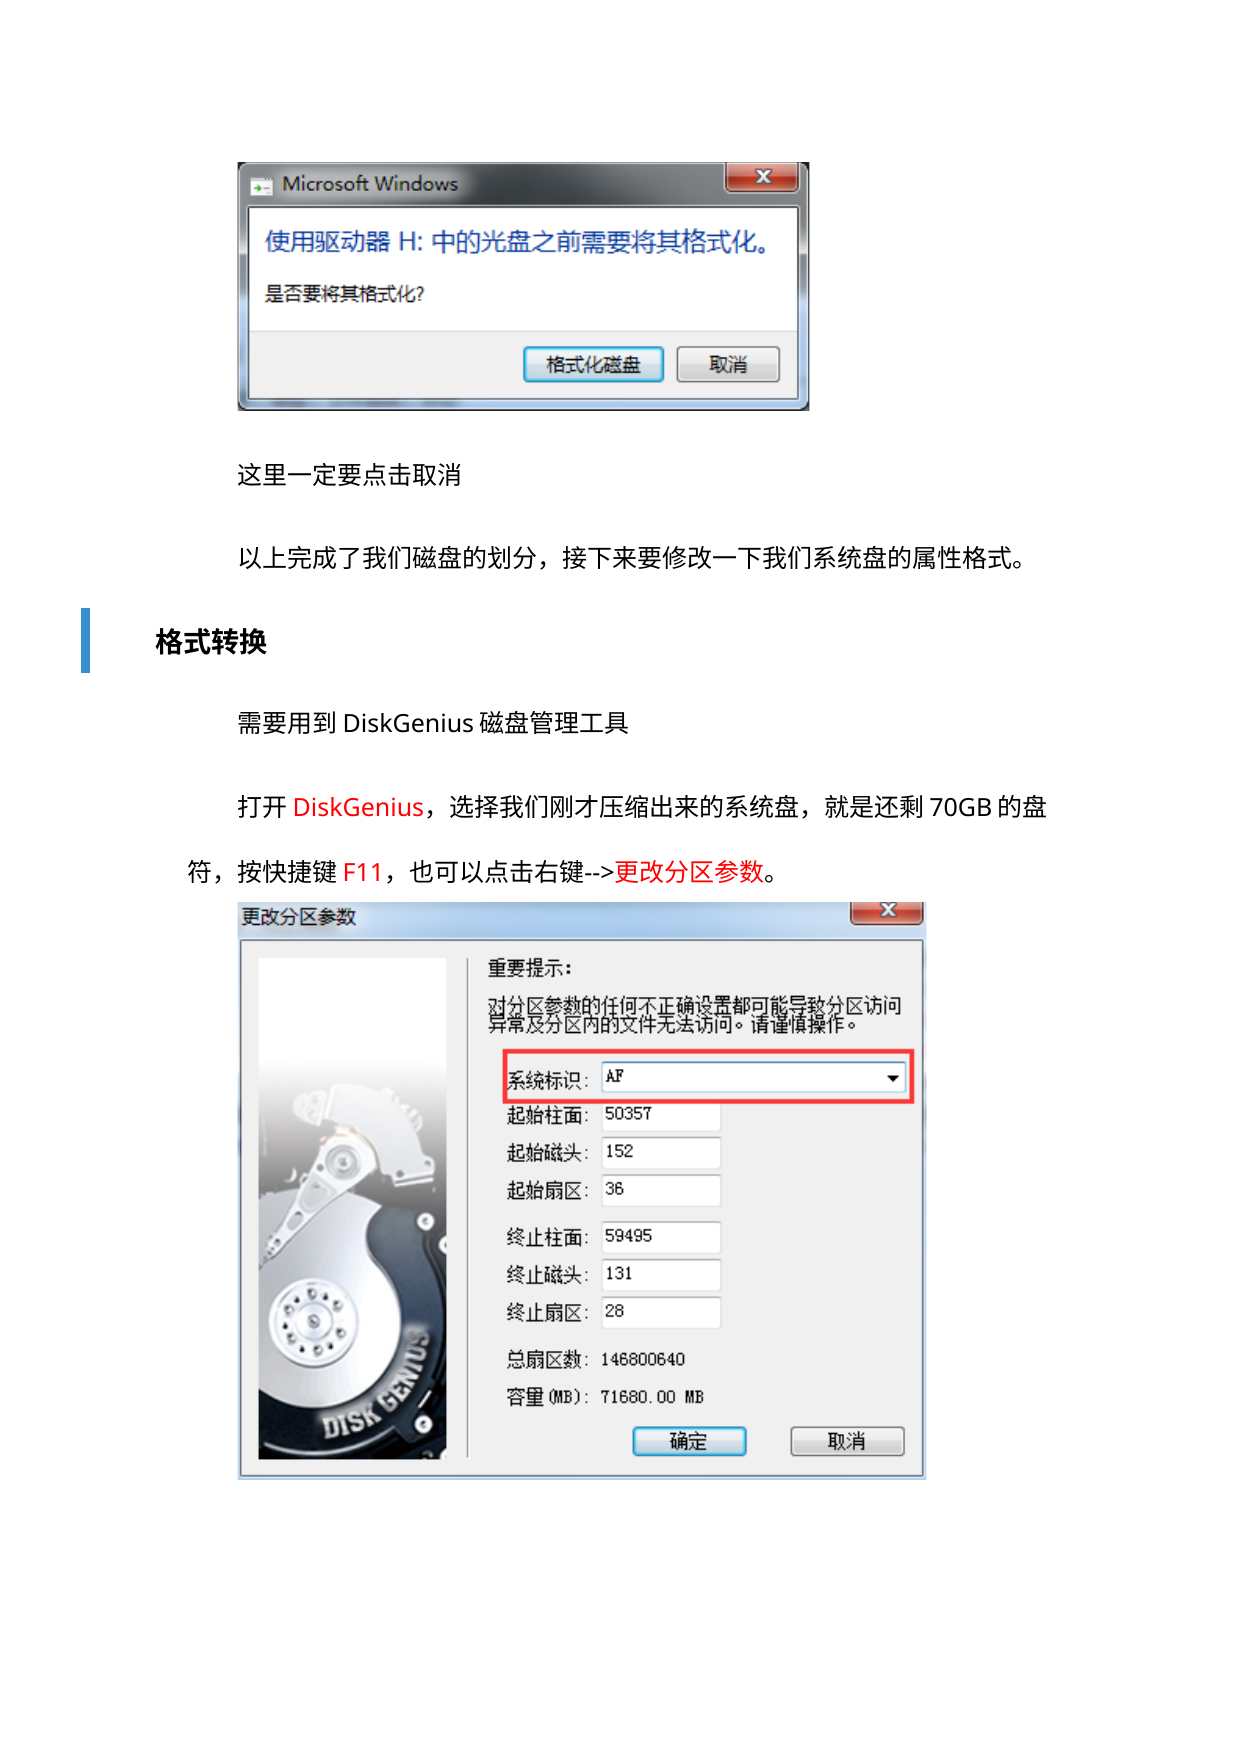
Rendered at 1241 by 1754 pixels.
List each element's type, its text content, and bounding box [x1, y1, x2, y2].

picture [237, 162, 810, 411]
text 打开DiskGenius，选择我们刚才压缩出来的系统盘，就是还剩70GB的盘符，按快捷键F11，也可以点击右键-->更改分区参数。 [187, 773, 1053, 903]
picture [237, 902, 927, 1480]
text 这里一定要点击取消 [187, 441, 1053, 506]
text 以上完成了我们磁盘的划分，接下来要修改一下我们系统盘的属性格式。 [187, 524, 1053, 589]
text 格式转换 [90, 608, 1086, 673]
text 需要用到DiskGenius磁盘管理工具 [187, 689, 1053, 754]
